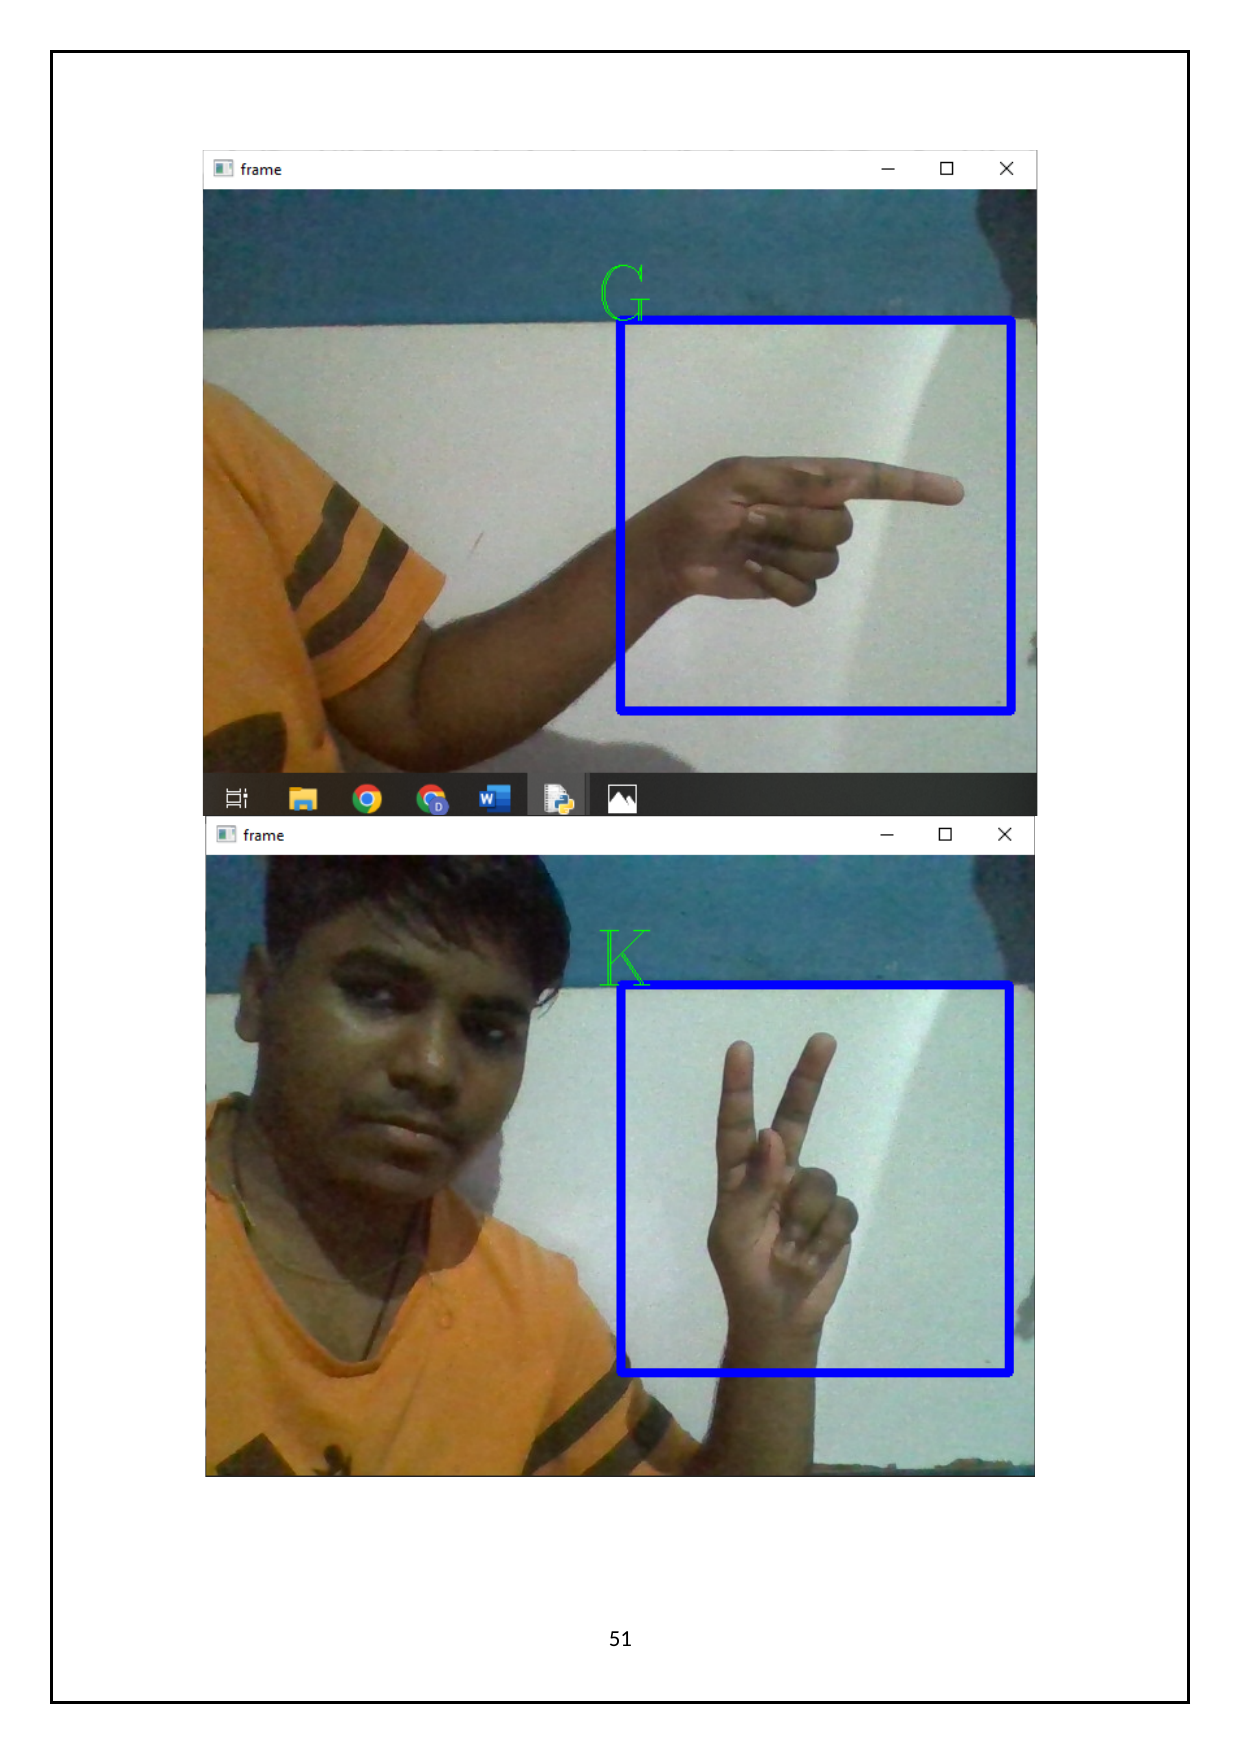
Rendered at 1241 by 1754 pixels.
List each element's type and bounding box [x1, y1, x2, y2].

picture [202, 150, 1038, 1477]
